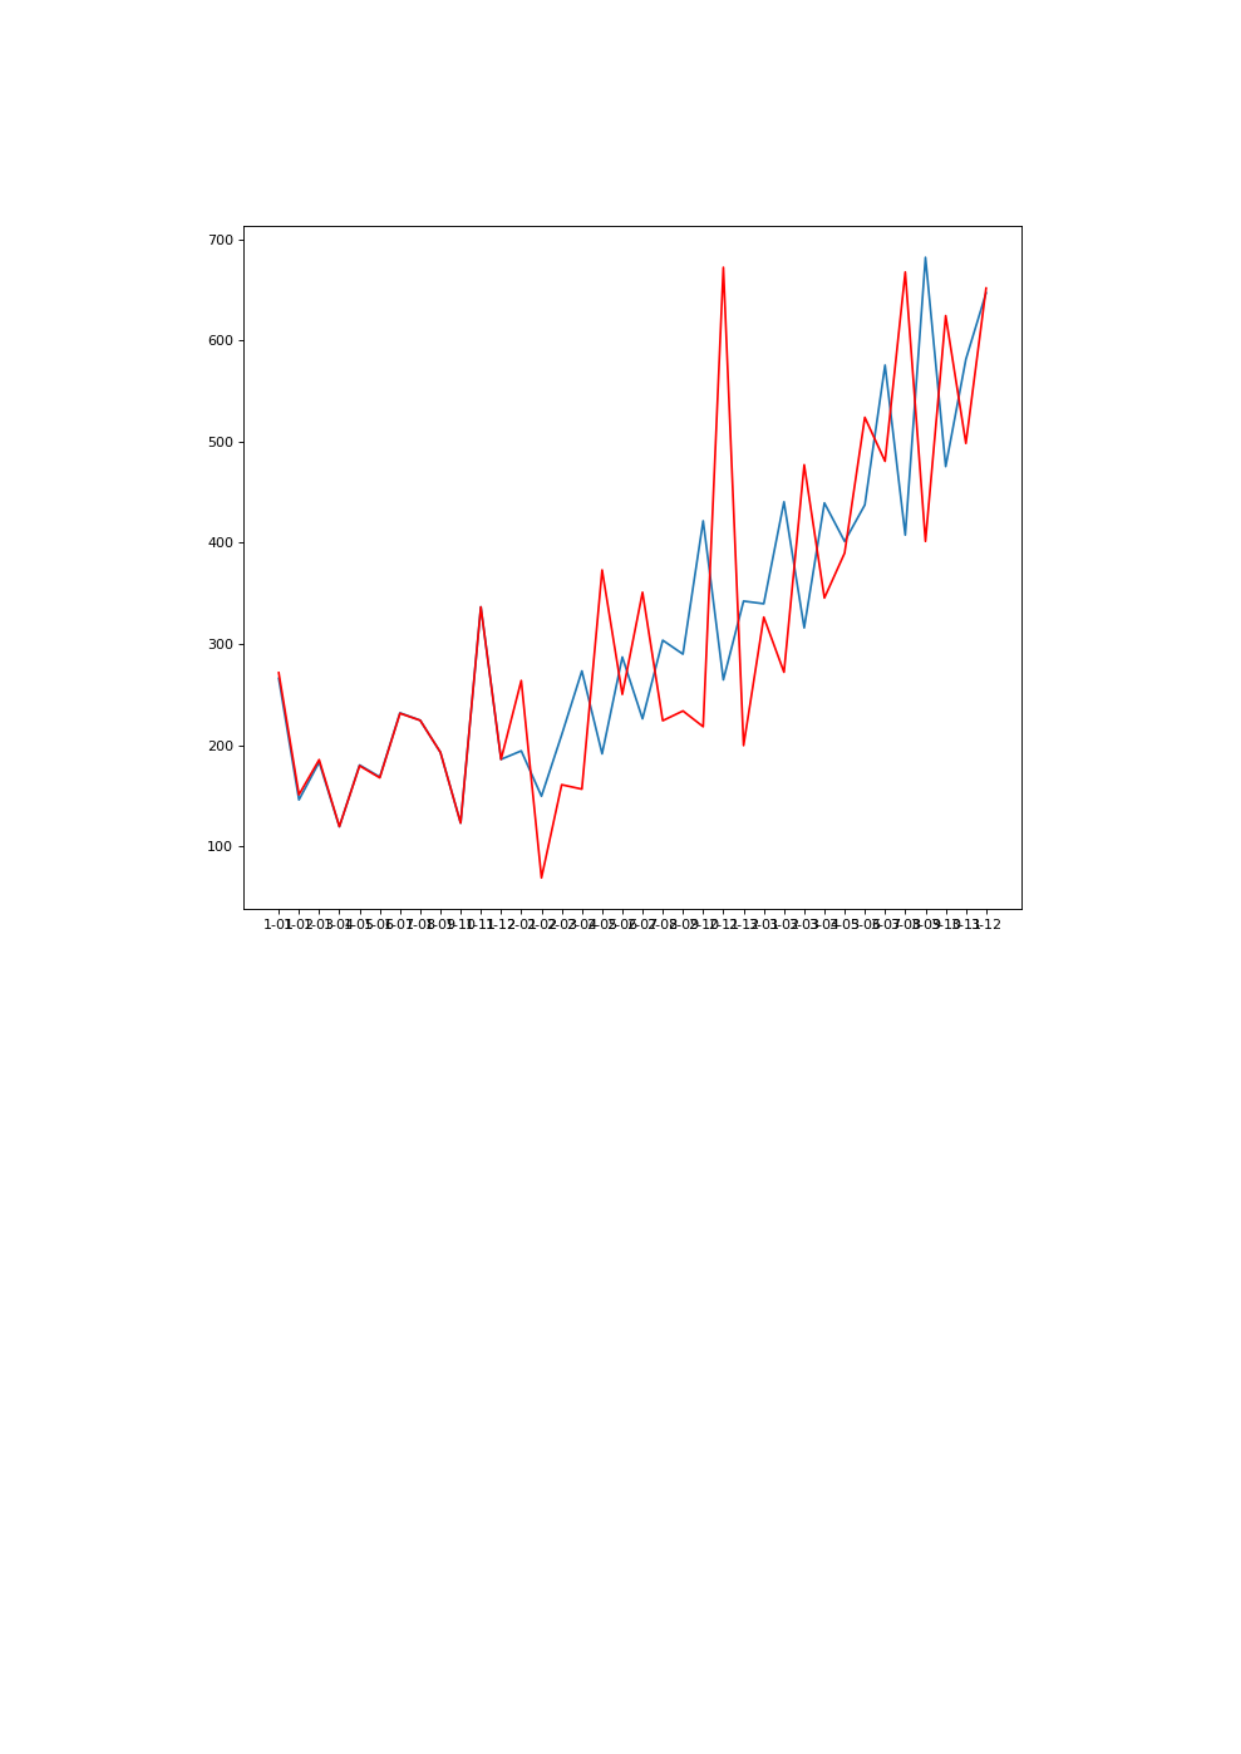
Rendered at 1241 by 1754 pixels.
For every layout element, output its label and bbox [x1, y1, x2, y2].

picture [118, 118, 1122, 1022]
